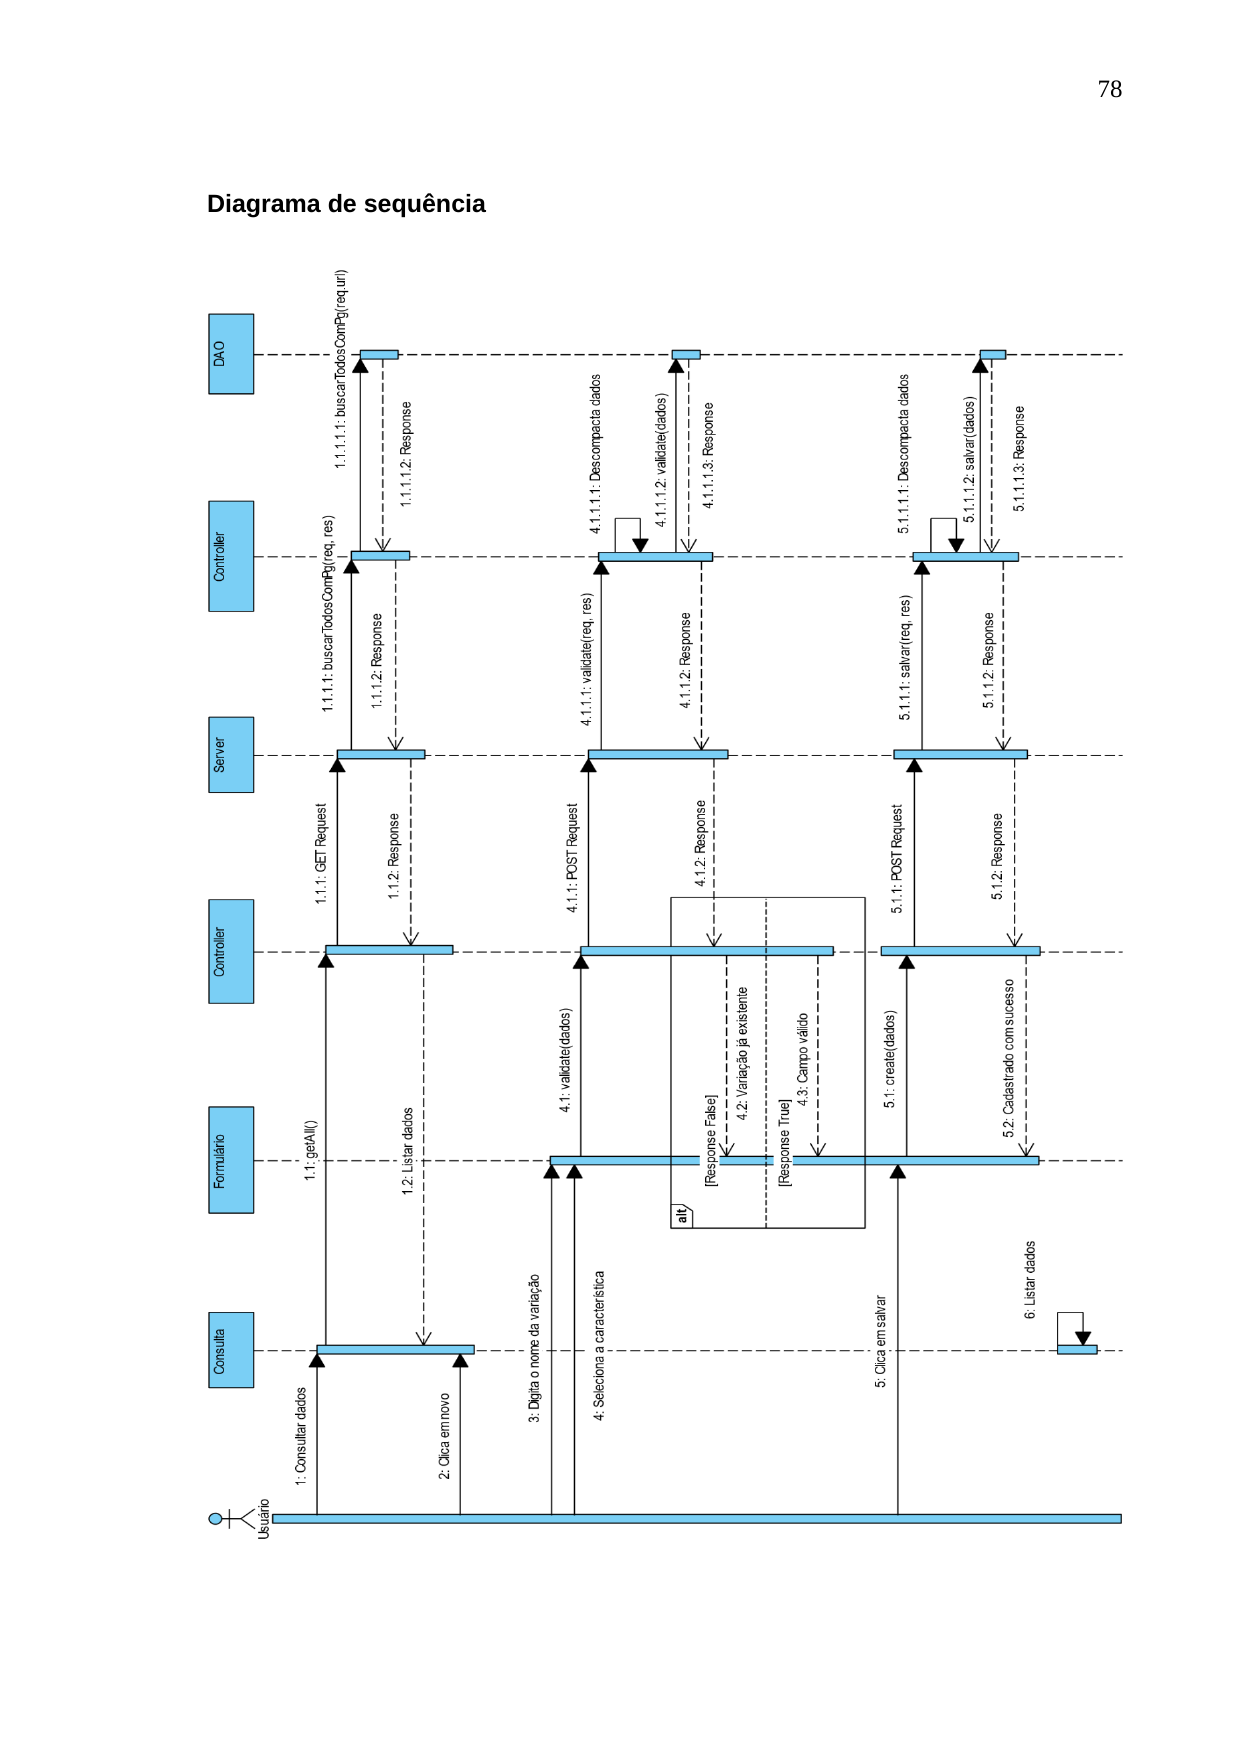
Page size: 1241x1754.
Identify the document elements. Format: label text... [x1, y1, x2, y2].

picture [208, 249, 1127, 1551]
text Diagrama de sequência [207, 189, 1122, 217]
